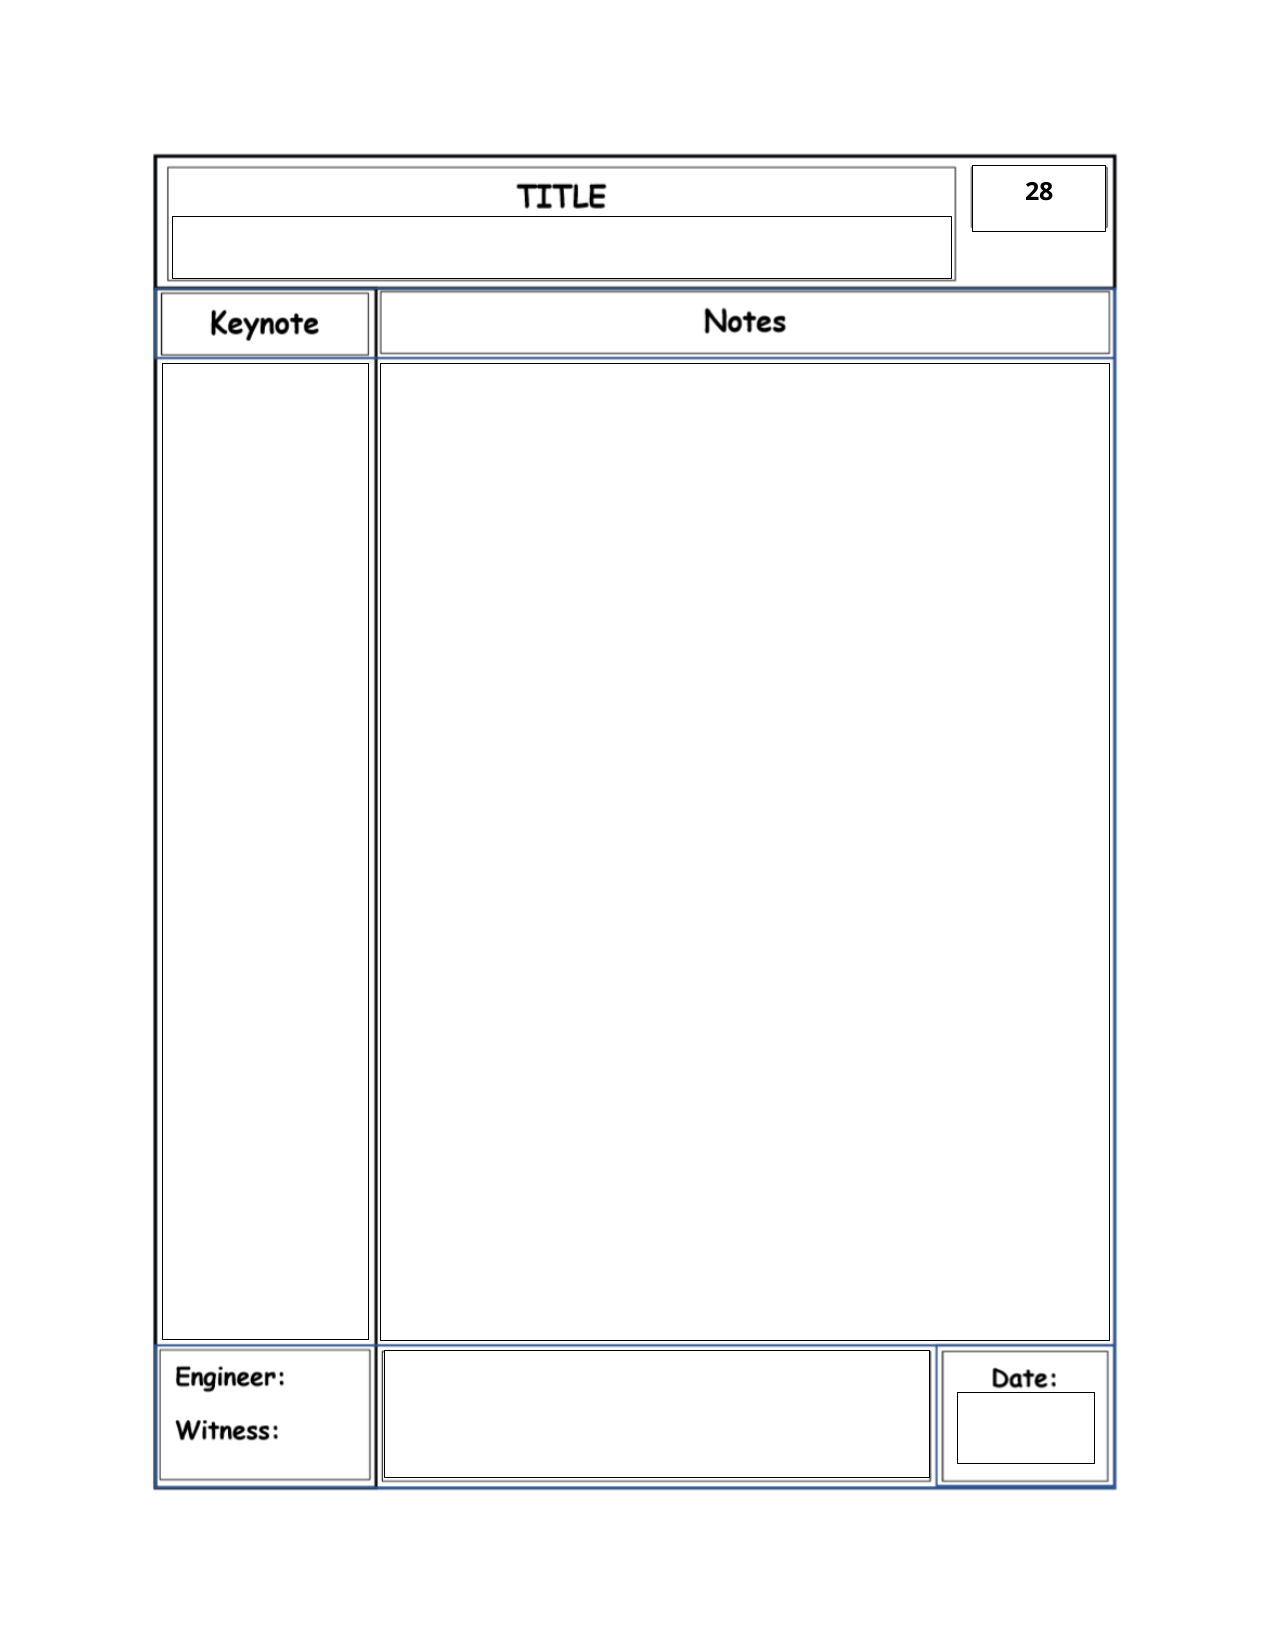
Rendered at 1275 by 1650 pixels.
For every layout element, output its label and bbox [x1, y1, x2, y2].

picture [150, 150, 1133, 1501]
